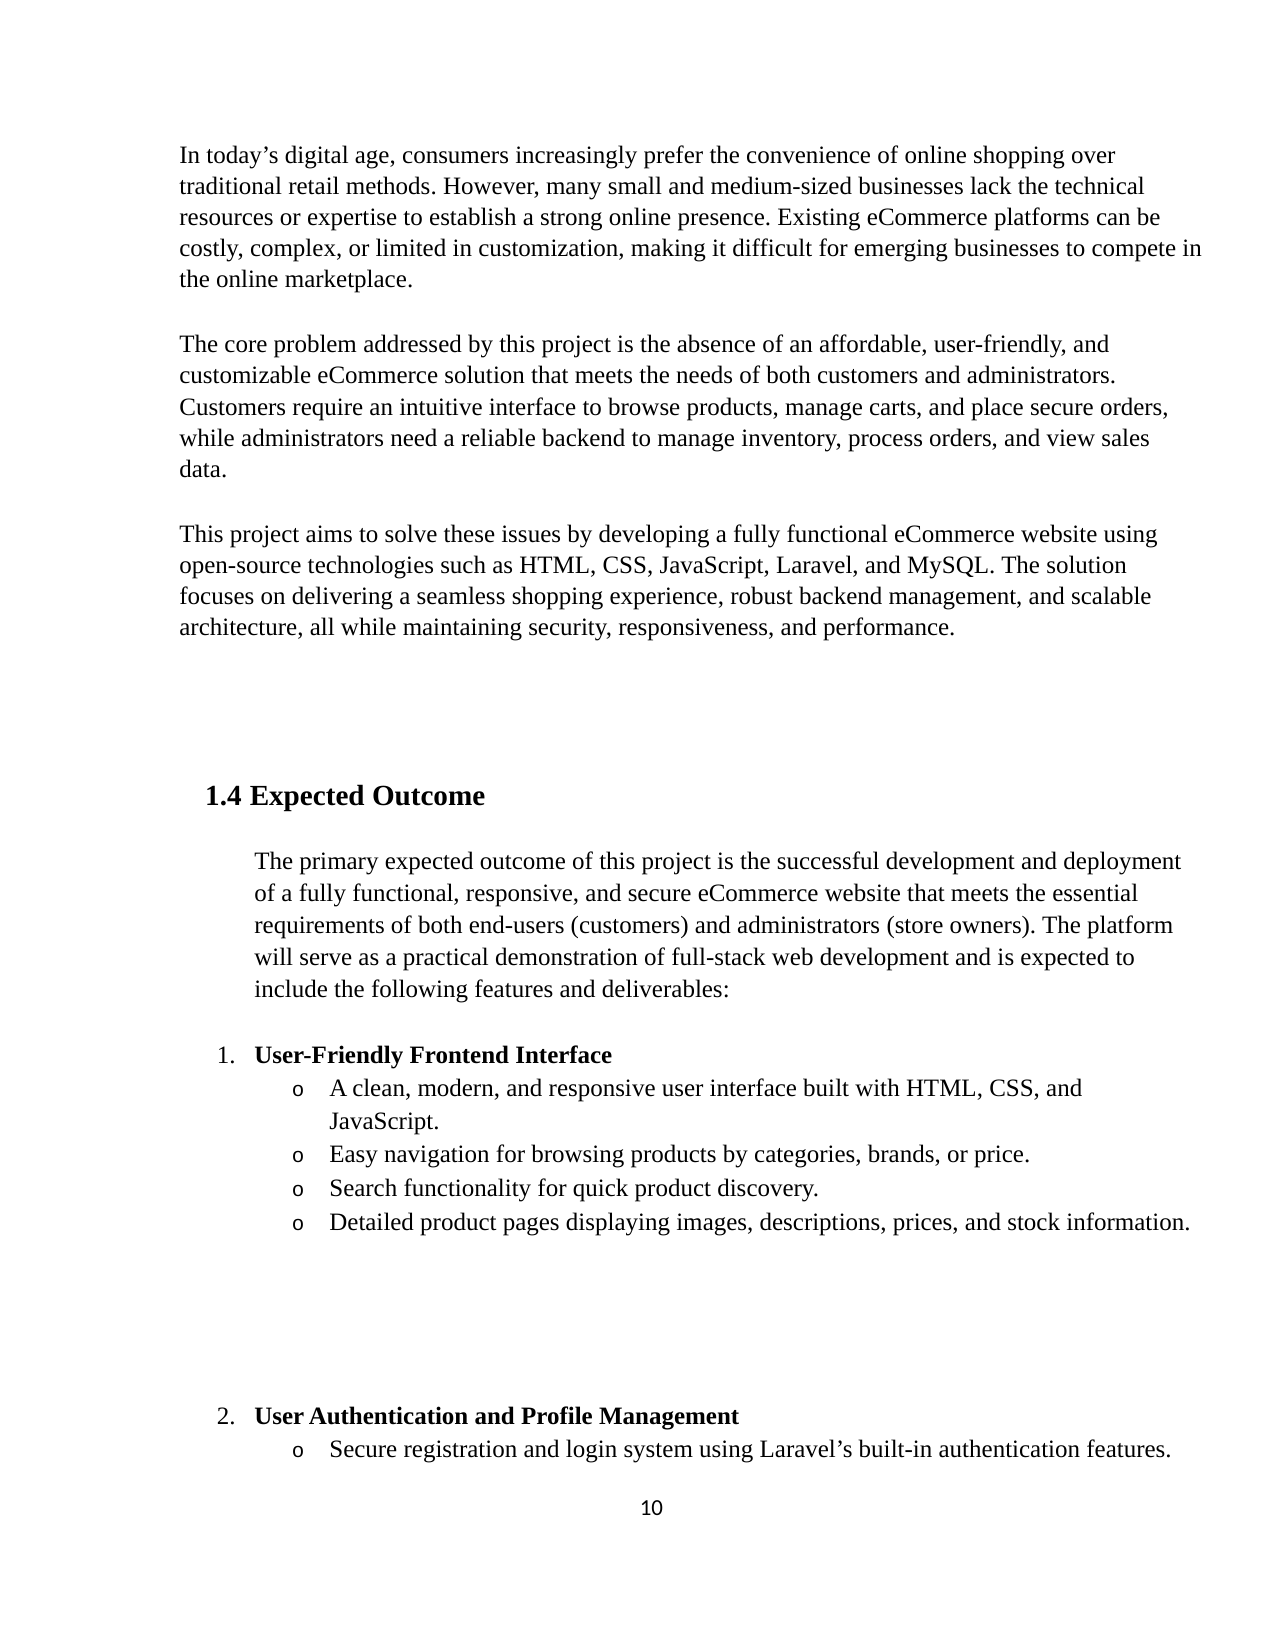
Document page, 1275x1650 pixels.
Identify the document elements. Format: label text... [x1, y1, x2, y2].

text This project aims to solve these issues by developing a fully functional eCommerce website using open-source technologies such as HTML, CSS, JavaScript, Laravel, and MySQL. The solution focuses on delivering a seamless shopping experience, robust backend management, and scalable architecture, all while maintaining security, responsiveness, and performance. [179, 519, 1204, 641]
list User Authentication and Profile Management [217, 1401, 1198, 1430]
text The core problem addressed by this project is the absence of an affordable, user-friendly, and customizable eCommerce solution that meets the needs of both customers and administrators. Customers require an intuitive interface to browse products, manage carts, and place secure orders, while administrators need a reliable backend to manage inventory, process orders, and view sales data. [179, 329, 1204, 482]
list Search functionality for quick product discovery. [292, 1173, 1198, 1202]
list A clean, modern, and responsive user interface built with HTML, CSS, and JavaScript. [292, 1073, 1198, 1134]
list User-Friendly Frontend Interface [217, 1040, 1198, 1068]
subtitle 1.4 Expected Outcome [205, 778, 1192, 811]
list Detailed product pages displaying images, descriptions, prices, and stock information. [292, 1207, 1198, 1397]
list Secure registration and login system using Laravel’s built-in authentication features. [292, 1434, 1198, 1464]
list Easy navigation for browsing products by categories, brands, or price. [292, 1139, 1198, 1168]
text The primary expected outcome of this project is the successful development and deployment of a fully functional, responsive, and secure eCommerce website that meets the essential requirements of both end-users (customers) and administrators (store owners). The platform will serve as a practical demonstration of full-stack web development and is expected to include the following features and deliverables: [254, 846, 1198, 1035]
text In today’s digital age, consumers increasingly prefer the convenience of online shopping over traditional retail methods. However, many small and medium-sized businesses lack the technical resources or expertise to establish a strong online presence. Existing eCommerce platforms can be costly, complex, or limited in customization, making it difficult for emerging businesses to compete in the online marketplace. [179, 140, 1204, 293]
